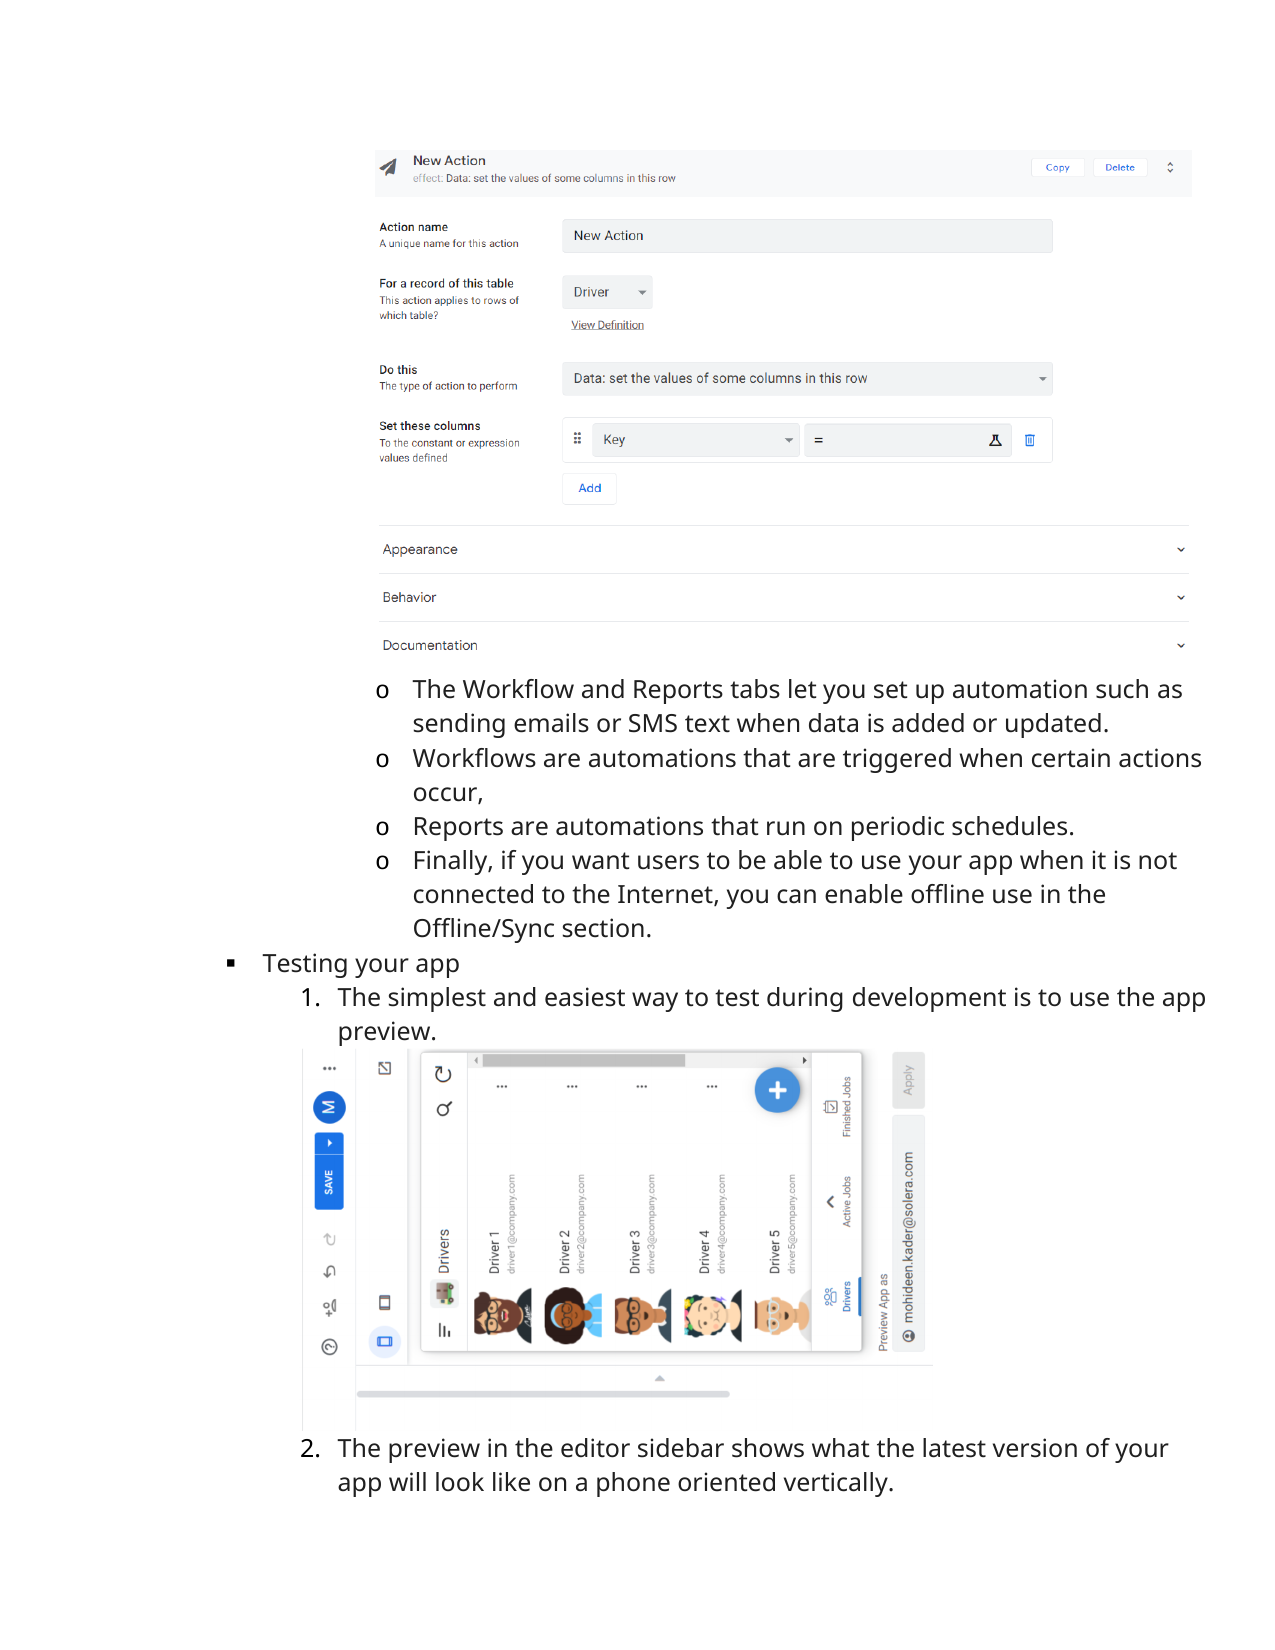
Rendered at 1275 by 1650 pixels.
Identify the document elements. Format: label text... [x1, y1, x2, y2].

list The preview in the editor sidebar shows what the latest version of your app will look like on a phone oriented vertically. [300, 1431, 1209, 1499]
list The Workflow and Reports tabs let you set up automation such as sending emails or SMS text when data is added or updated. [375, 672, 1209, 740]
list The simplest and easiest way to test during development is to use the app preview. [300, 979, 1209, 1047]
picture [375, 150, 1192, 672]
list Workflows are automations that are triggered when certain actions occur, [375, 740, 1209, 808]
list Reports are automations that run on periodic schedules. [375, 808, 1209, 843]
picture [300, 1049, 933, 1430]
list Testing your app [225, 945, 1209, 979]
list Finally, if you want users to be able to use your app when it is not connected to the Internet, you can enable offline use in the Offline/Sync section. [375, 843, 1209, 945]
